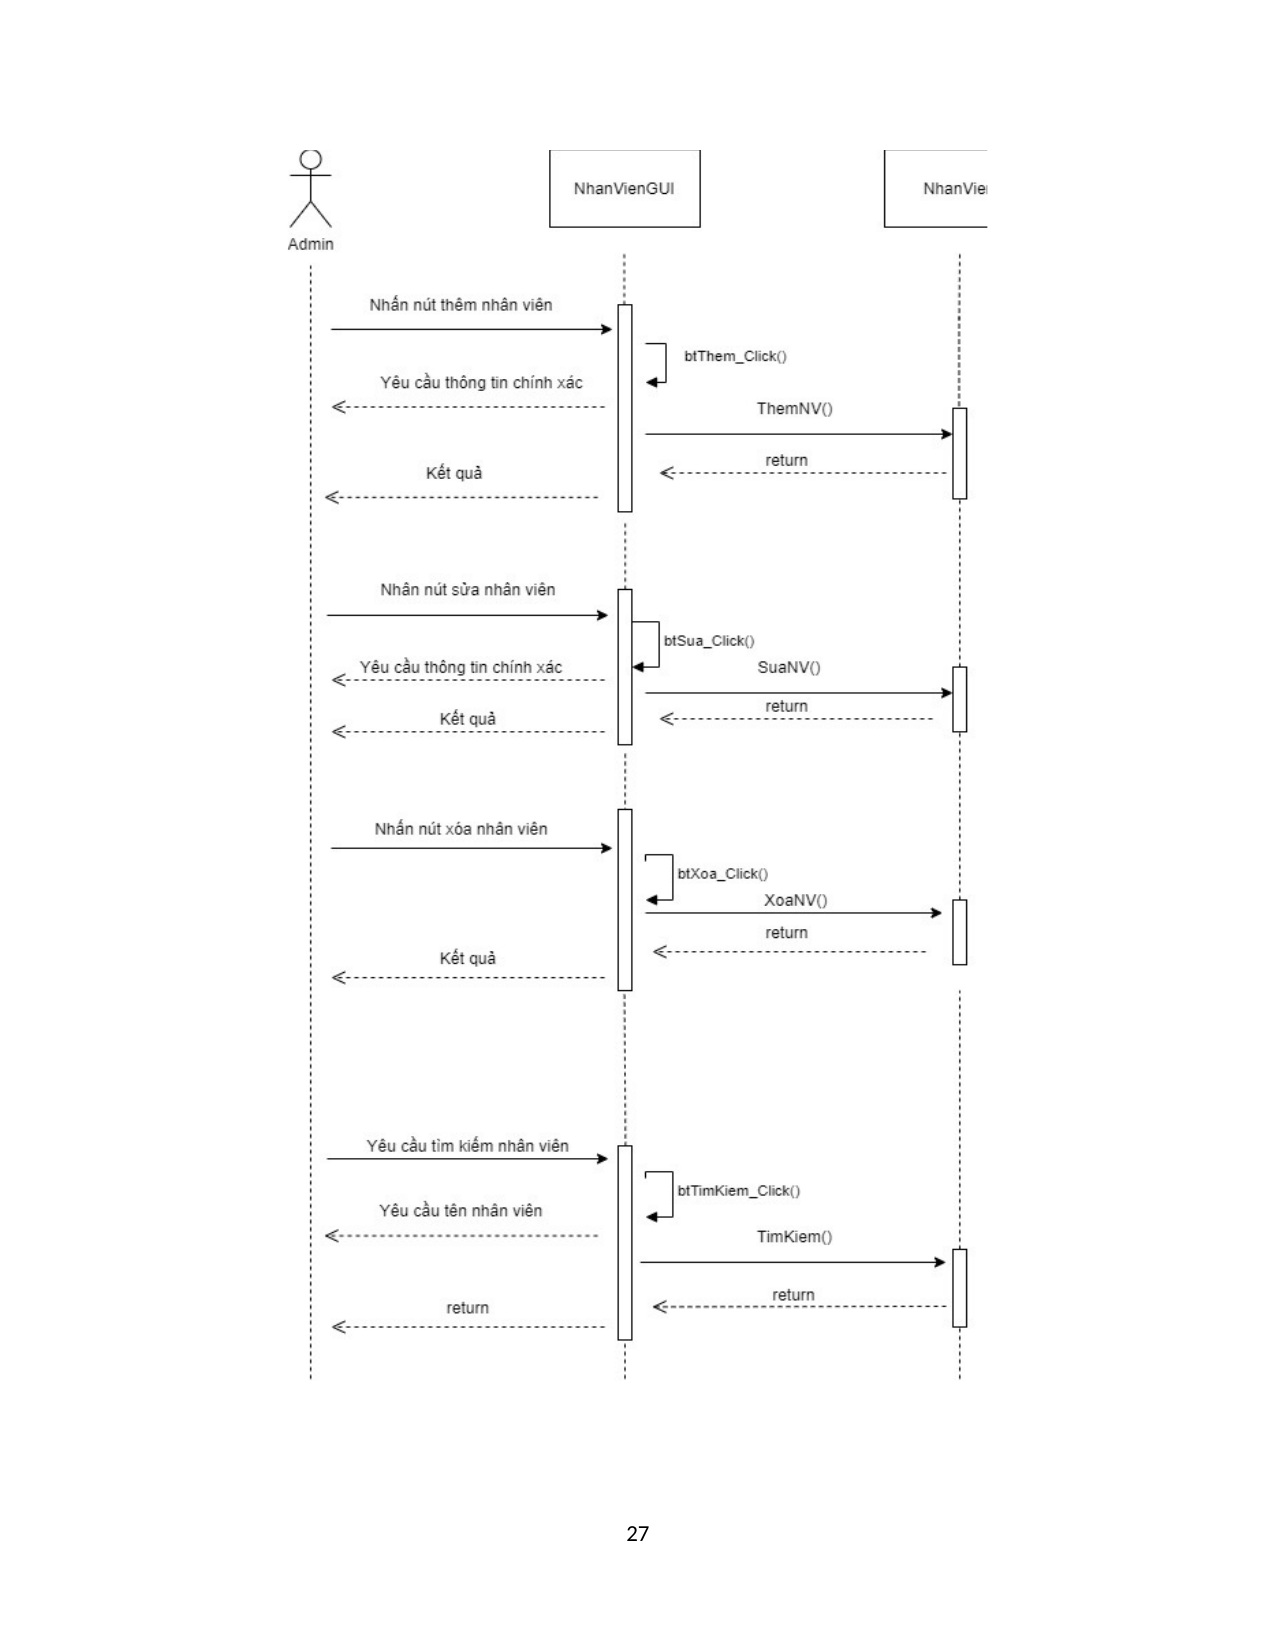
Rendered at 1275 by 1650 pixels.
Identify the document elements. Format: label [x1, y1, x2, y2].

picture [287, 150, 988, 1399]
